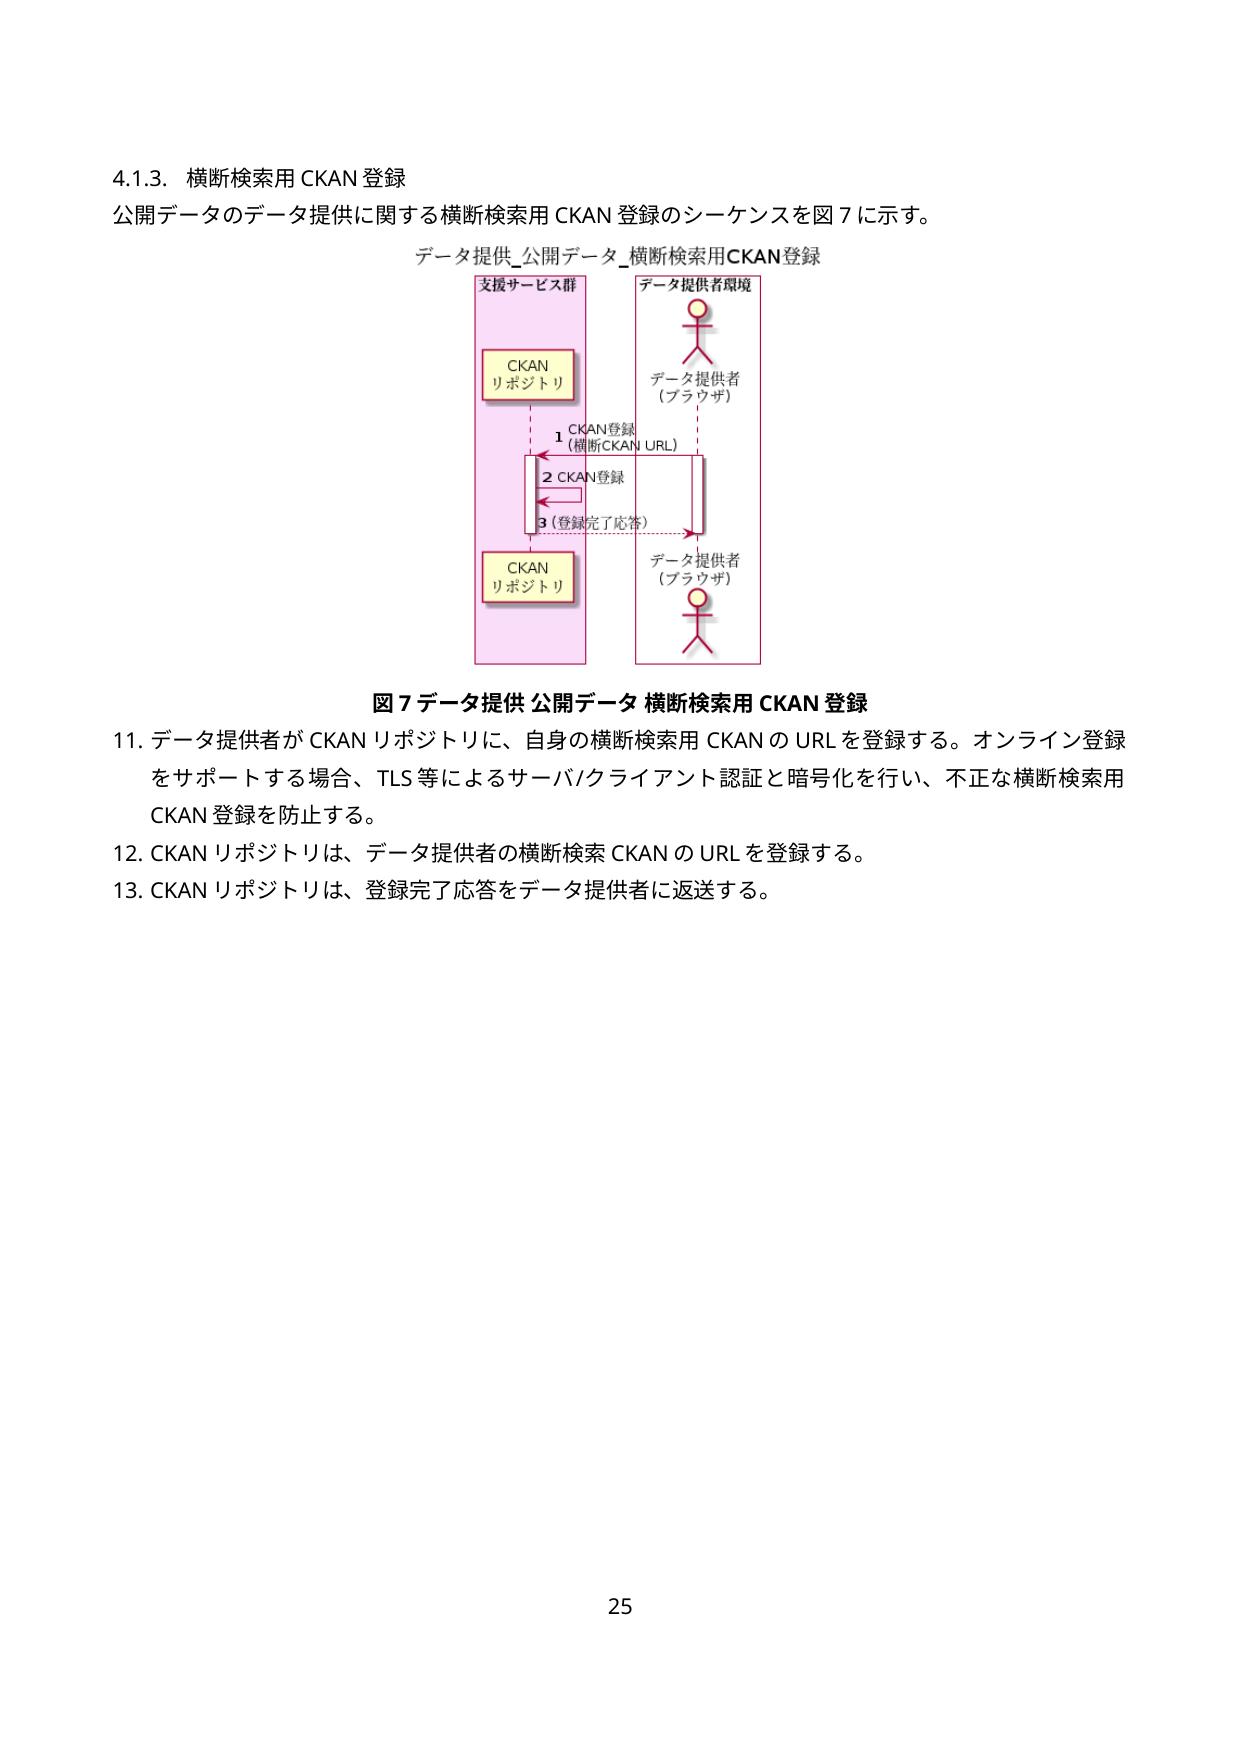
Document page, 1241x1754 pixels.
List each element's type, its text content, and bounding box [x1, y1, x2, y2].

subtitle 横断検索用CKAN登録 [112, 158, 1128, 196]
list データ提供者がCKANリポジトリに、自身の横断検索用CKANのURLを登録する。オンライン登録をサポートする場合、TLS等によるサーバ/クライアント認証と暗号化を行い、不正な横断検索用CKAN登録を防止する。 [112, 721, 1128, 833]
text 公開データのデータ提供に関する横断検索用CKAN登録のシーケンスを図7に示す。 [112, 196, 1128, 233]
picture [404, 233, 837, 669]
list CKANリポジトリは、登録完了応答をデータ提供者に返送する。 [112, 871, 1128, 908]
text 図7 データ提供 公開データ 横断検索用CKAN登録 [112, 683, 1128, 721]
list CKANリポジトリは、データ提供者の横断検索CKANのURLを登録する。 [112, 833, 1128, 871]
